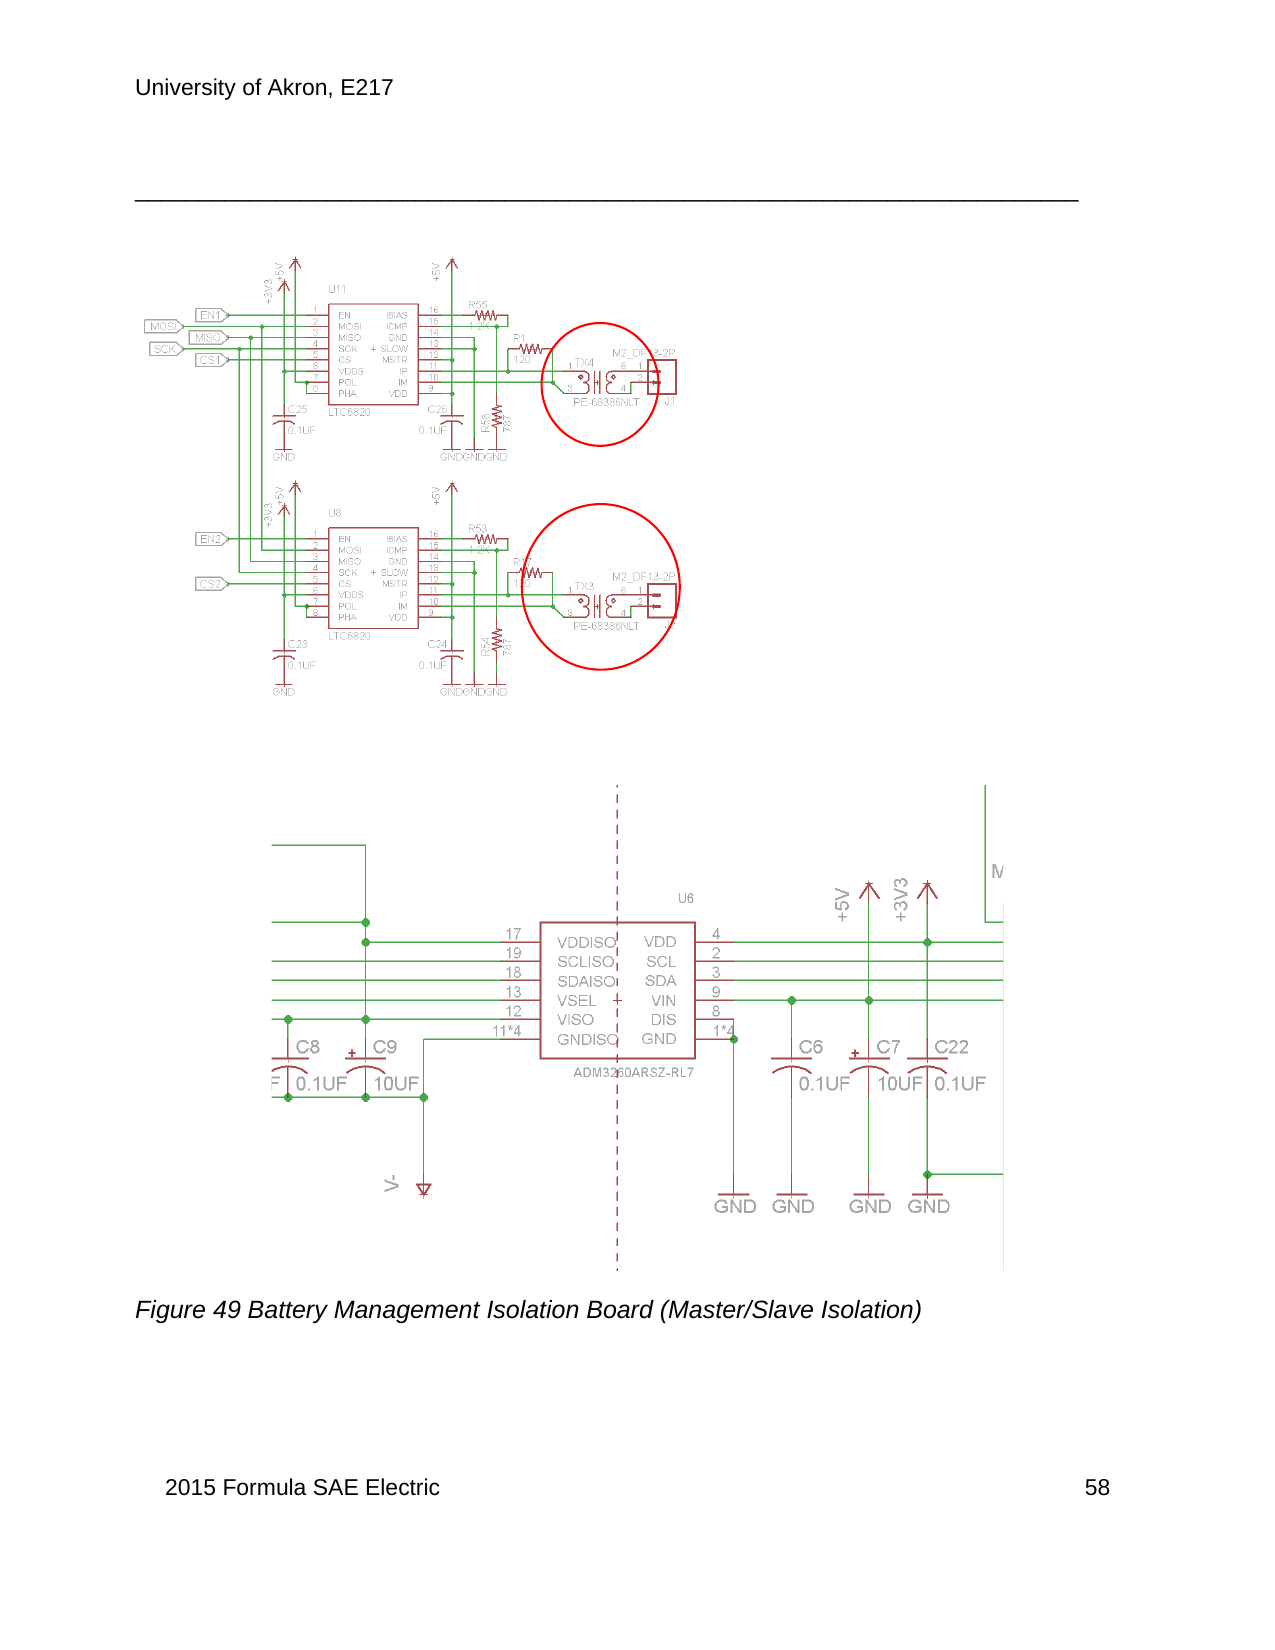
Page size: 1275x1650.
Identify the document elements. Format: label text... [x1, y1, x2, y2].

text Figure 49 Battery Management Isolation Board (Master/Slave Isolation) [135, 1295, 1140, 1323]
